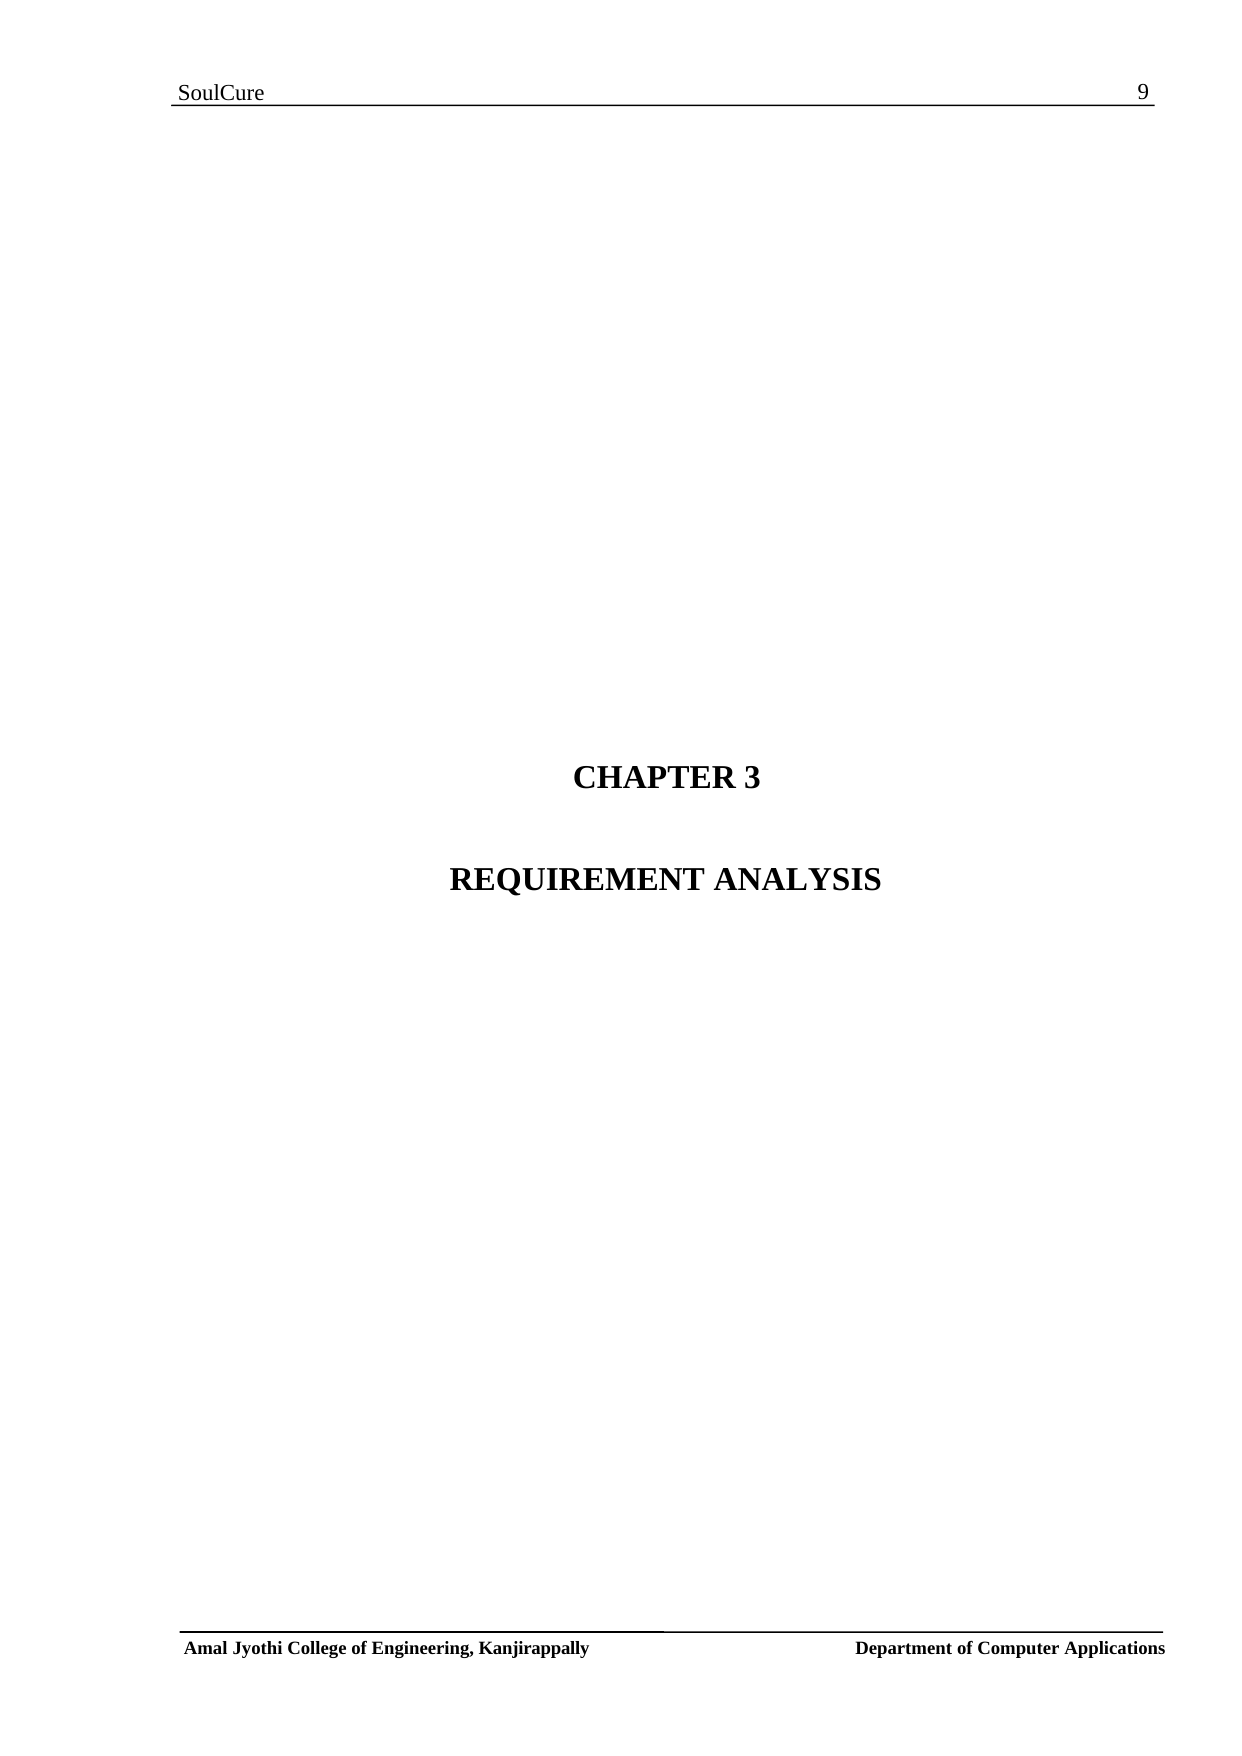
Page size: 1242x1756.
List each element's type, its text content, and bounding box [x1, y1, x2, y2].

subtitle REQUIREMENT ANALYSIS [178, 859, 1153, 897]
subtitle CHAPTER 3 [178, 757, 1155, 795]
